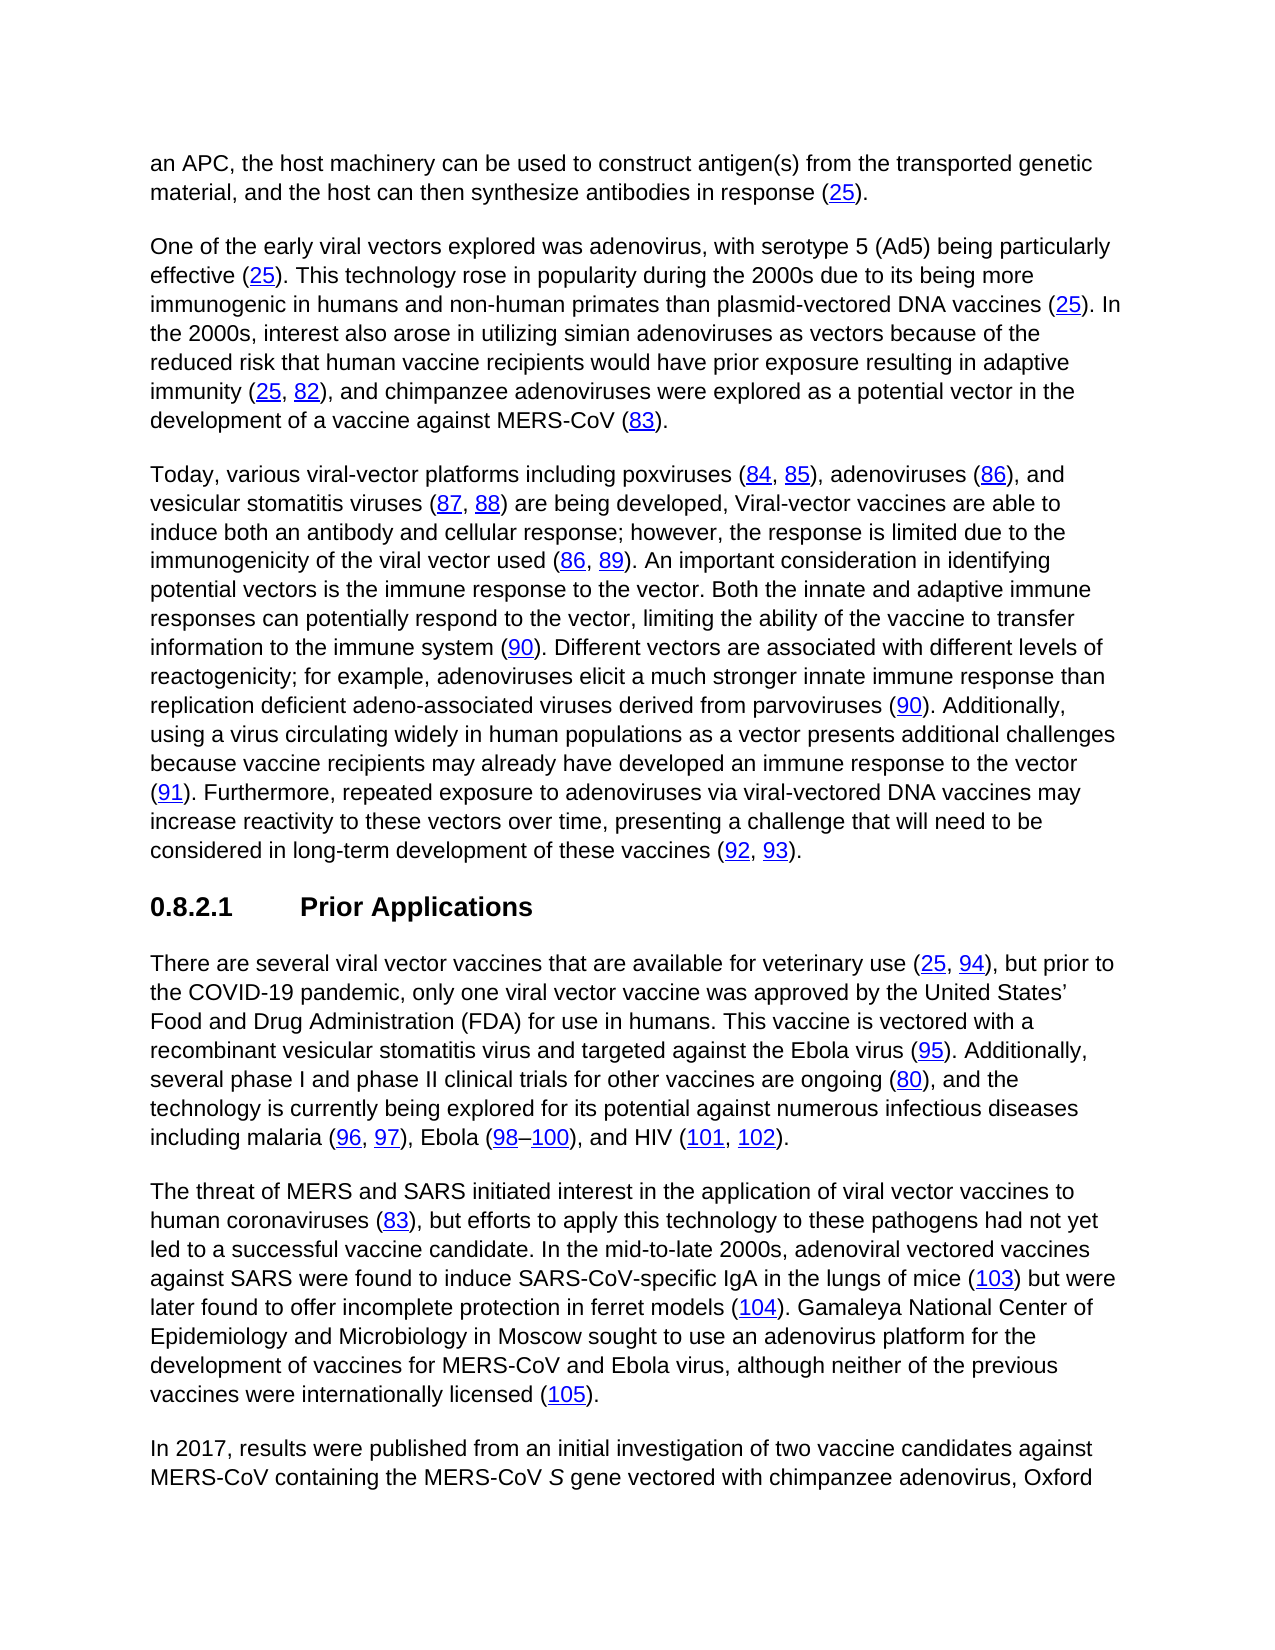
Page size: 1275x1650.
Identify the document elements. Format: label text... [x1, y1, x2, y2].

text Today, various viral-vector platforms including poxviruses (84, 85), adenoviruses (86), and vesicular stomatitis viruses (87, 88) are being developed, Viral-vector vaccines are able to induce both an antibody and cellular response; however, the response is limited due to the immunogenicity of the viral vector used (86, 89). An important consideration in identifying potential vectors is the immune response to the vector. Both the innate and adaptive immune responses can potentially respond to the vector, limiting the ability of the vaccine to transfer information to the immune system (90). Different vectors are associated with different levels of reactogenicity; for example, adenoviruses elicit a much stronger innate immune response than replication deficient adeno-associated viruses derived from parvoviruses (90). Additionally, using a virus circulating widely in human populations as a vector presents additional challenges because vaccine recipients may already have developed an immune response to the vector (91). Furthermore, repeated exposure to adenoviruses via viral-vectored DNA vaccines may increase reactivity to these vectors over time, presenting a challenge that will need to be considered in long-term development of these vaccines (92, 93). [150, 461, 1125, 863]
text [150, 150, 1125, 205]
text The threat of MERS and SARS initiated interest in the application of viral vector vaccines to human coronaviruses (83), but efforts to apply this technology to these pathogens had not yet led to a successful vaccine candidate. In the mid-to-late 2000s, adenoviral vectored vaccines against SARS were found to induce SARS-CoV-specific IgA in the lungs of mice (103) but were later found to offer incomplete protection in ferret models (104). Gamaleya National Center of Epidemiology and Microbiology in Moscow sought to use an adenovirus platform for the development of vaccines for MERS-CoV and Ebola virus, although neither of the previous vaccines were internationally licensed (105). [150, 1178, 1125, 1407]
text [150, 1435, 1125, 1490]
subtitle 0.8.2.1 Prior Applications [150, 891, 1125, 922]
text There are several viral vector vaccines that are available for veterinary use (25, 94), but prior to the COVID-19 pandemic, only one viral vector vaccine was approved by the United States’ Food and Drug Administration (FDA) for use in humans. This vaccine is vectored with a recombinant vesicular stomatitis virus and targeted against the Ebola virus (95). Additionally, several phase I and phase II clinical trials for other vaccines are ongoing (80), and the technology is currently being explored for its potential against numerous infectious diseases including malaria (96, 97), Ebola (98–100), and HIV (101, 102). [150, 950, 1125, 1151]
text One of the early viral vectors explored was adenovirus, with serotype 5 (Ad5) being particularly effective (25). This technology rose in popularity during the 2000s due to its being more immunogenic in humans and non-human primates than plasmid-vectored DNA vaccines (25). In the 2000s, interest also arose in utilizing simian adenoviruses as vectors because of the reduced risk that human vaccine recipients would have prior exposure resulting in adaptive immunity (25, 82), and chimpanzee adenoviruses were explored as a potential vector in the development of a vaccine against MERS-CoV (83). [150, 233, 1125, 433]
